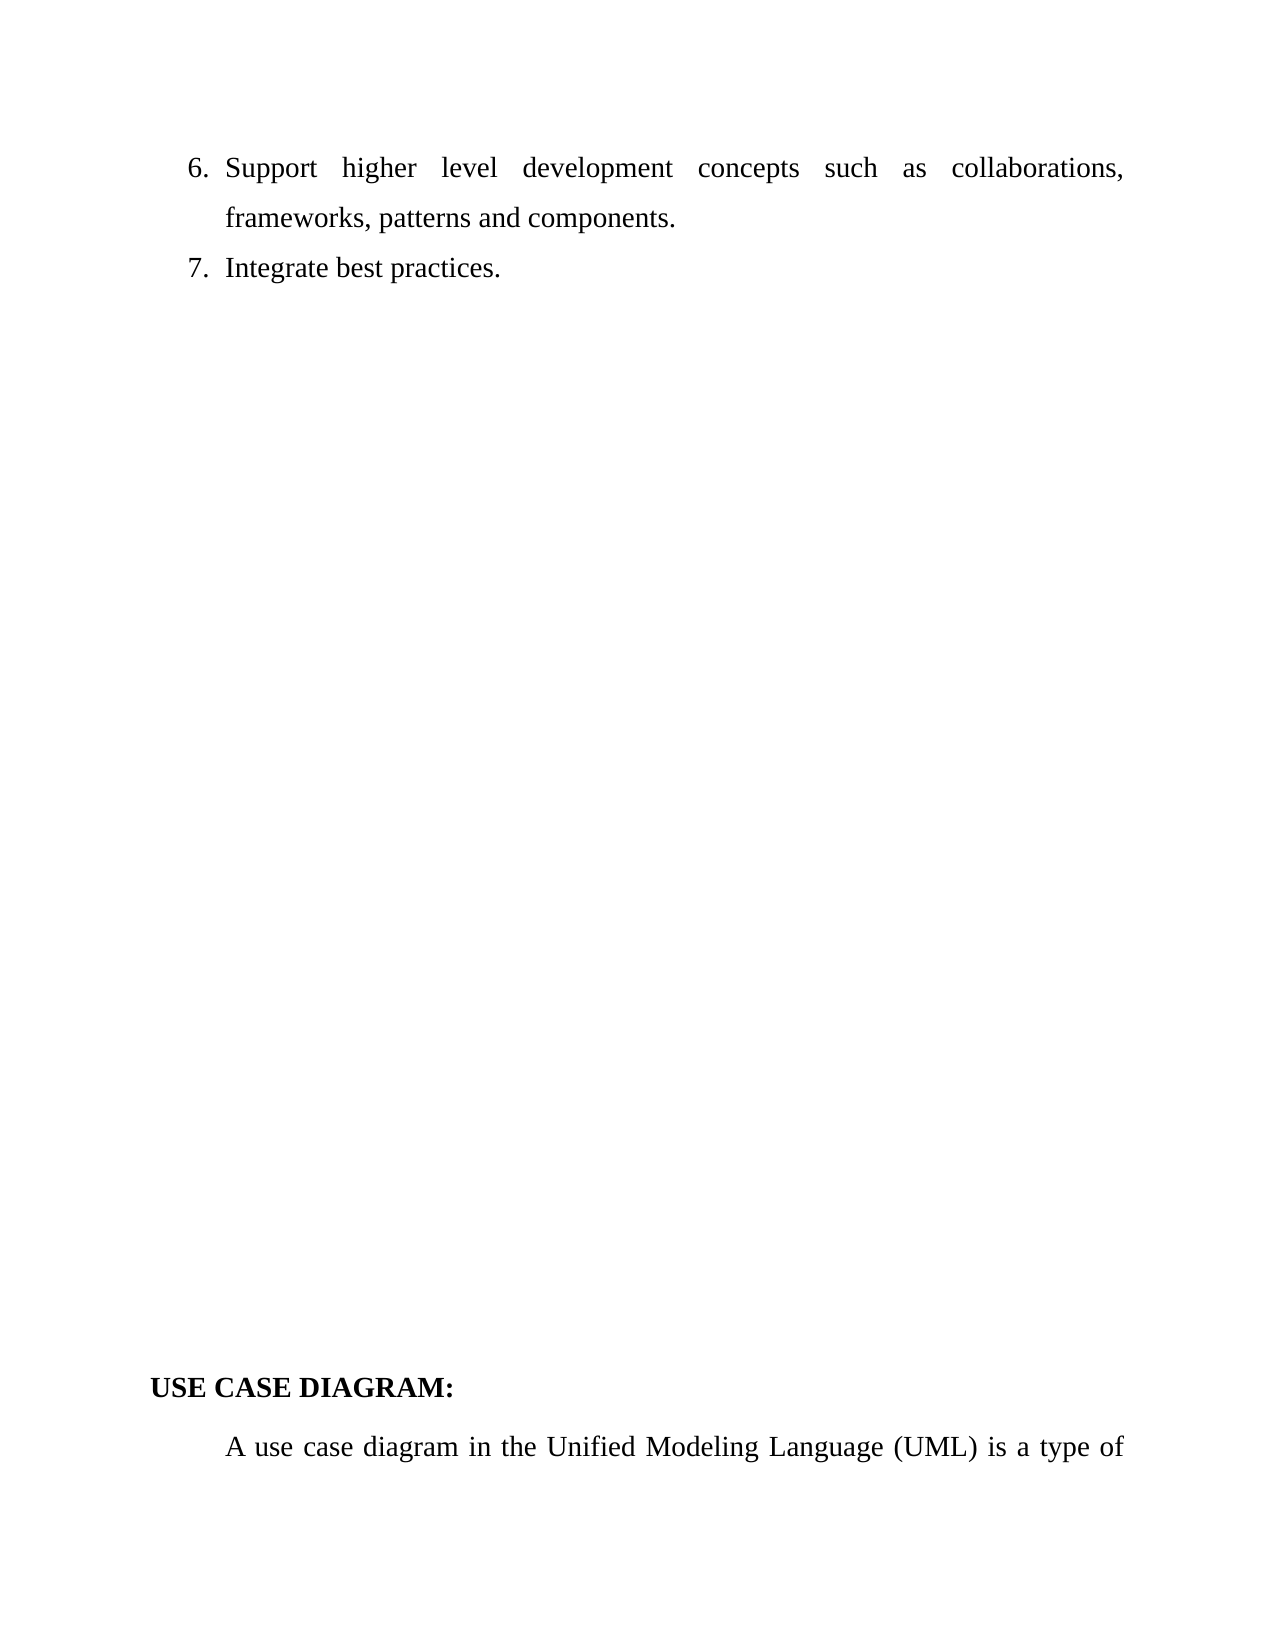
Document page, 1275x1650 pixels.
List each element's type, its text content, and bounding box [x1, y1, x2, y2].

list Integrate best practices. [187, 251, 1125, 284]
list Support higher level development concepts such as collaborations, frameworks, patterns and components. [187, 150, 1125, 234]
text USE CASE DIAGRAM: [150, 1370, 1125, 1403]
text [150, 1429, 1125, 1463]
